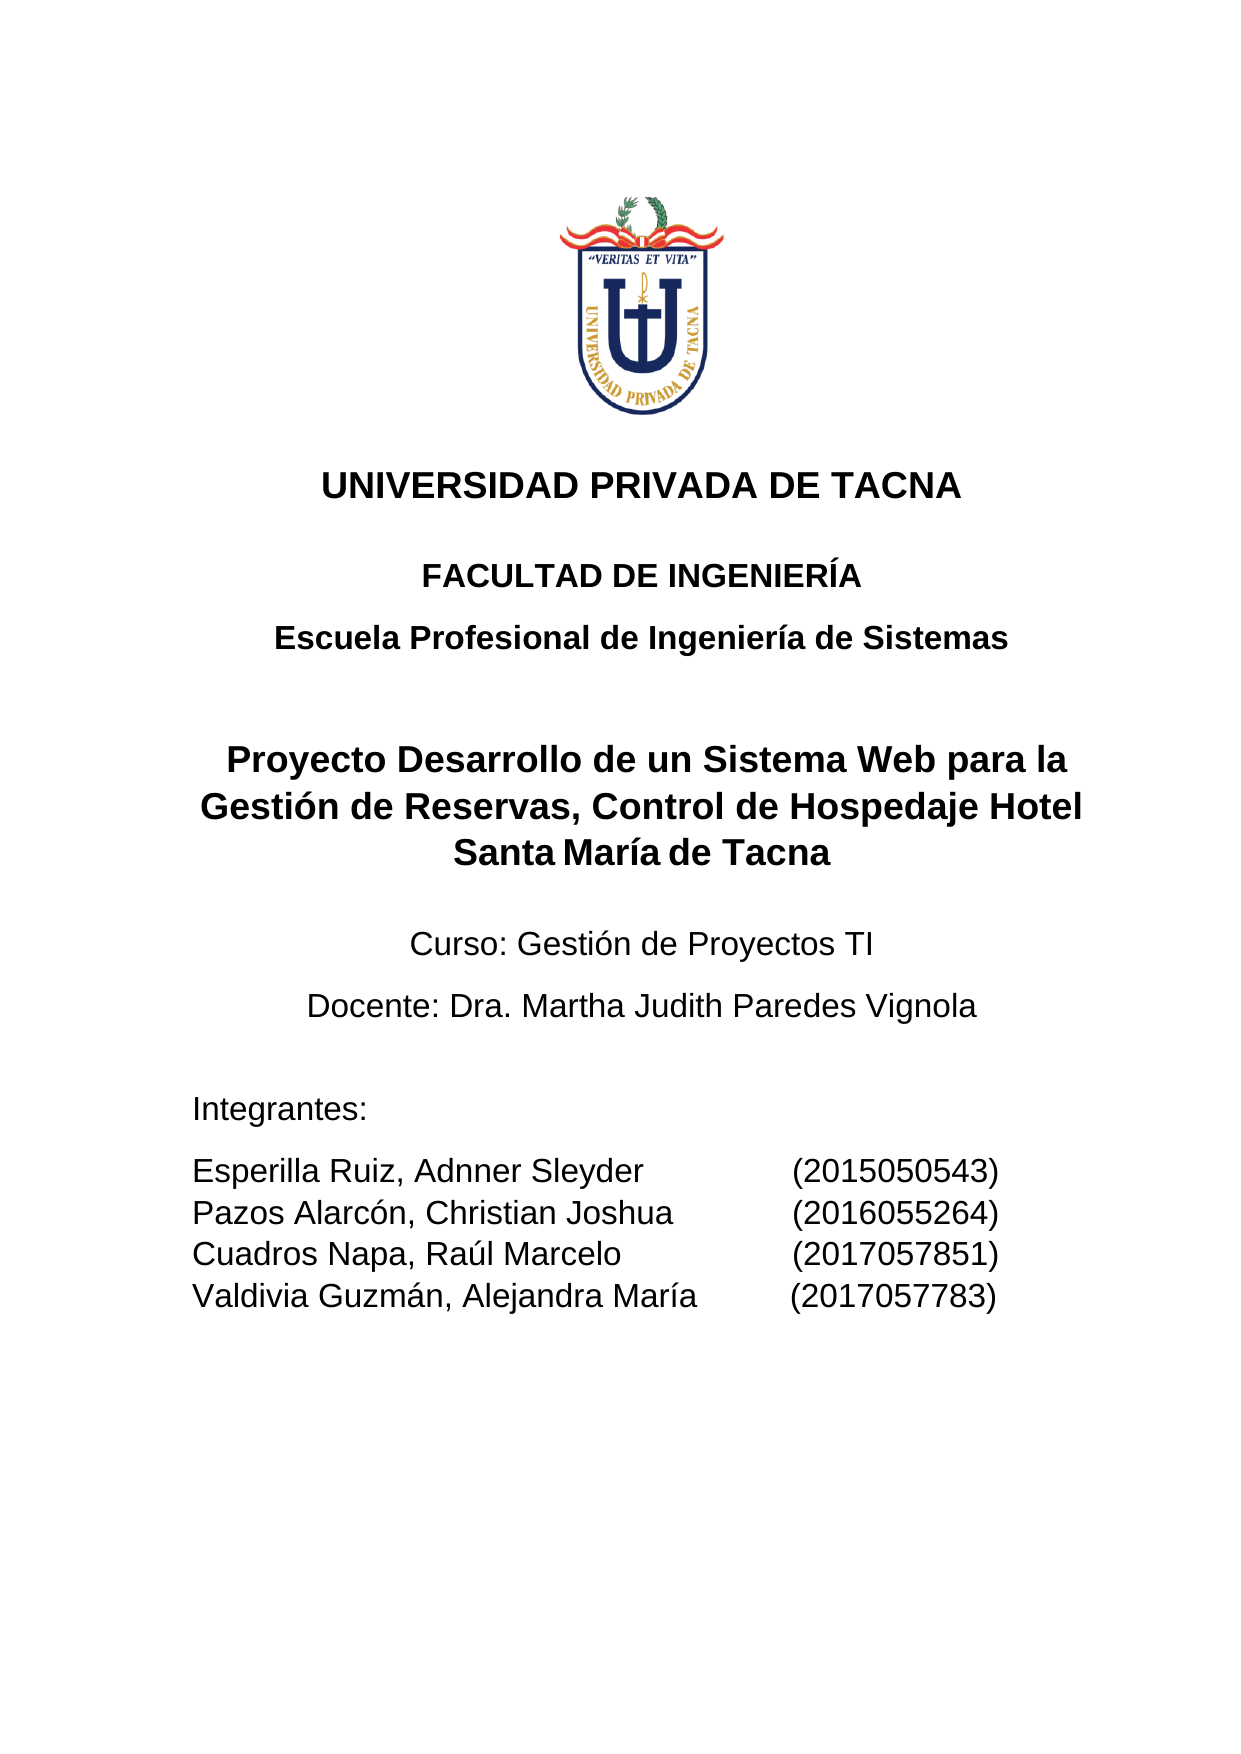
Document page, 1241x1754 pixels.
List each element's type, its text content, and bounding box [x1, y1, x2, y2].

text Proyecto Desarrollo de un Sistema Web para la Gestión de Reservas, Control de Hospedaje Hotel Santa María de Tacna [192, 737, 1092, 874]
text Curso: Gestión de Proyectos TI [192, 924, 1092, 962]
text FACULTAD DE INGENIERÍA [192, 556, 1092, 595]
text UNIVERSIDAD PRIVADA DE TACNA [192, 463, 1092, 506]
text Cuadros Napa, Raúl Marcelo (2017057851) [192, 1234, 1092, 1273]
text Docente: Dra. Martha Judith Paredes Vignola [192, 986, 1092, 1024]
text Pazos Alarcón, Christian Joshua (2016055264) [192, 1193, 1092, 1231]
picture [559, 194, 724, 415]
text Esperilla Ruiz, Adnner Sleyder (2015050543) [192, 1151, 1092, 1190]
text Escuela Profesional de Ingeniería de Sistemas [192, 618, 1092, 657]
text Integrantes: [192, 1089, 1092, 1128]
text Valdivia Guzmán, Alejandra María (2017057783) [192, 1276, 1092, 1314]
